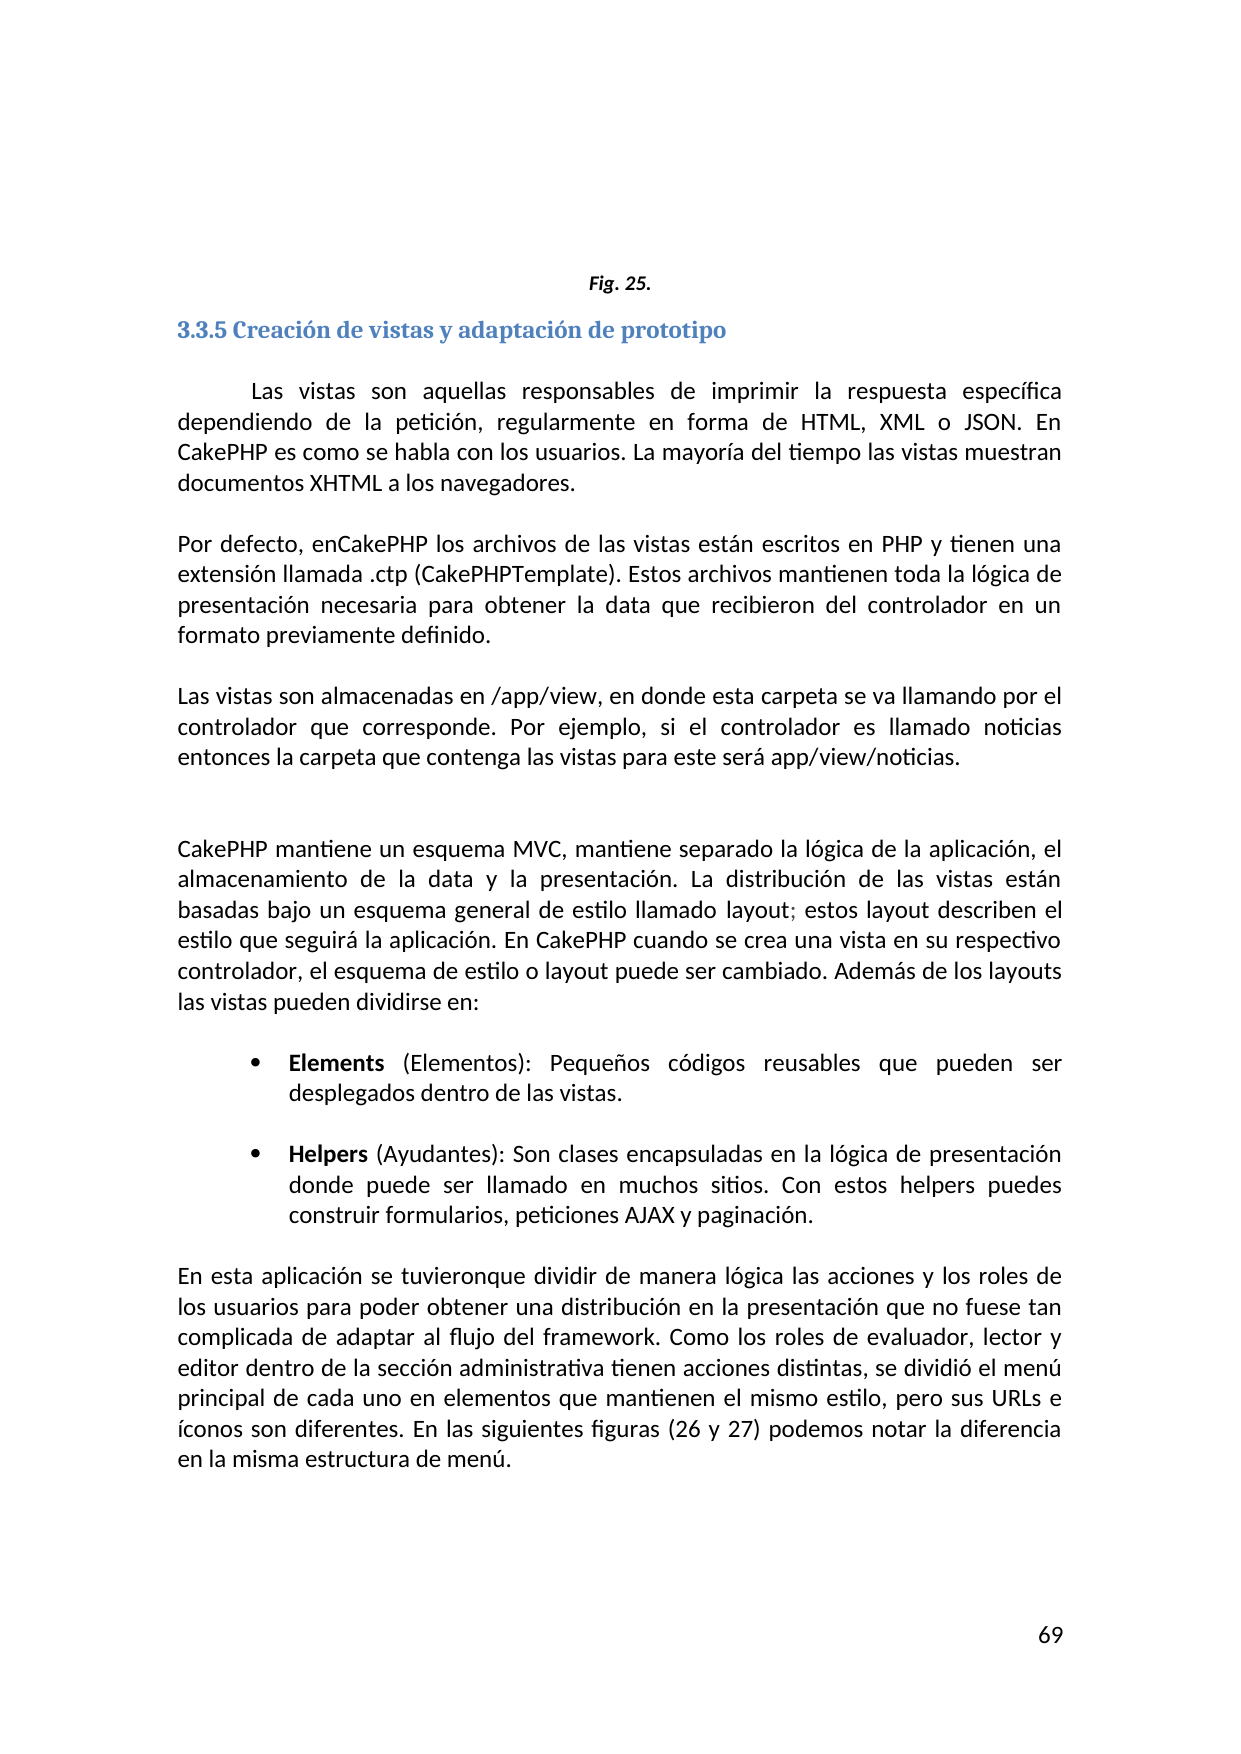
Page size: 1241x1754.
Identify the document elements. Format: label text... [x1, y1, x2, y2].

subtitle 3.3.5 Creación de vistas y adaptación de prototipo [177, 316, 1063, 345]
text CakePHP mantiene un esquema MVC, mantiene separado la lógica de la aplicación, el almacenamiento de la data y la presentación. La distribución de las vistas están basadas bajo un esquema general de estilo llamado layout; estos layout describen el estilo que seguirá la aplicación. En CakePHP cuando se crea una vista en su respectivo controlador, el esquema de estilo o layout puede ser cambiado. Además de los layouts las vistas pueden dividirse en: [177, 833, 1063, 1016]
list Helpers (Ayudantes): Son clases encapsuladas en la lógica de presentación donde puede ser llamado en muchos sitios. Con estos helpers puedes construir formularios, peticiones AJAX y paginación. [251, 1138, 1063, 1230]
list Fig. 25. [177, 270, 1063, 295]
list Las vistas son aquellas responsables de imprimir la respuesta específica dependiendo de la petición, regularmente en forma de HTML, XML o JSON. En CakePHP es como se habla con los usuarios. La mayoría del tiempo las vistas muestran documentos XHTML a los navegadores. [177, 375, 1063, 497]
text En esta aplicación se tuvieronque dividir de manera lógica las acciones y los roles de los usuarios para poder obtener una distribución en la presentación que no fuese tan complicada de adaptar al flujo del framework. Como los roles de evaluador, lector y editor dentro de la sección administrativa tienen acciones distintas, se dividió el menú principal de cada uno en elementos que mantienen el mismo estilo, pero sus URLs e íconos son diferentes. En las siguientes figuras (26 y 27) podemos notar la diferencia en la misma estructura de menú. [177, 1260, 1063, 1474]
text Por defecto, enCakePHP los archivos de las vistas están escritos en PHP y tienen una extensión llamada .ctp (CakePHPTemplate). Estos archivos mantienen toda la lógica de presentación necesaria para obtener la data que recibieron del controlador en un formato previamente definido. [177, 528, 1063, 650]
list Elements (Elementos): Pequeños códigos reusables que pueden ser desplegados dentro de las vistas. [251, 1047, 1063, 1108]
text Las vistas son almacenadas en /app/view, en donde esta carpeta se va llamando por el controlador que corresponde. Por ejemplo, si el controlador es llamado noticias entonces la carpeta que contenga las vistas para este será app/view/noticias. [177, 680, 1063, 772]
